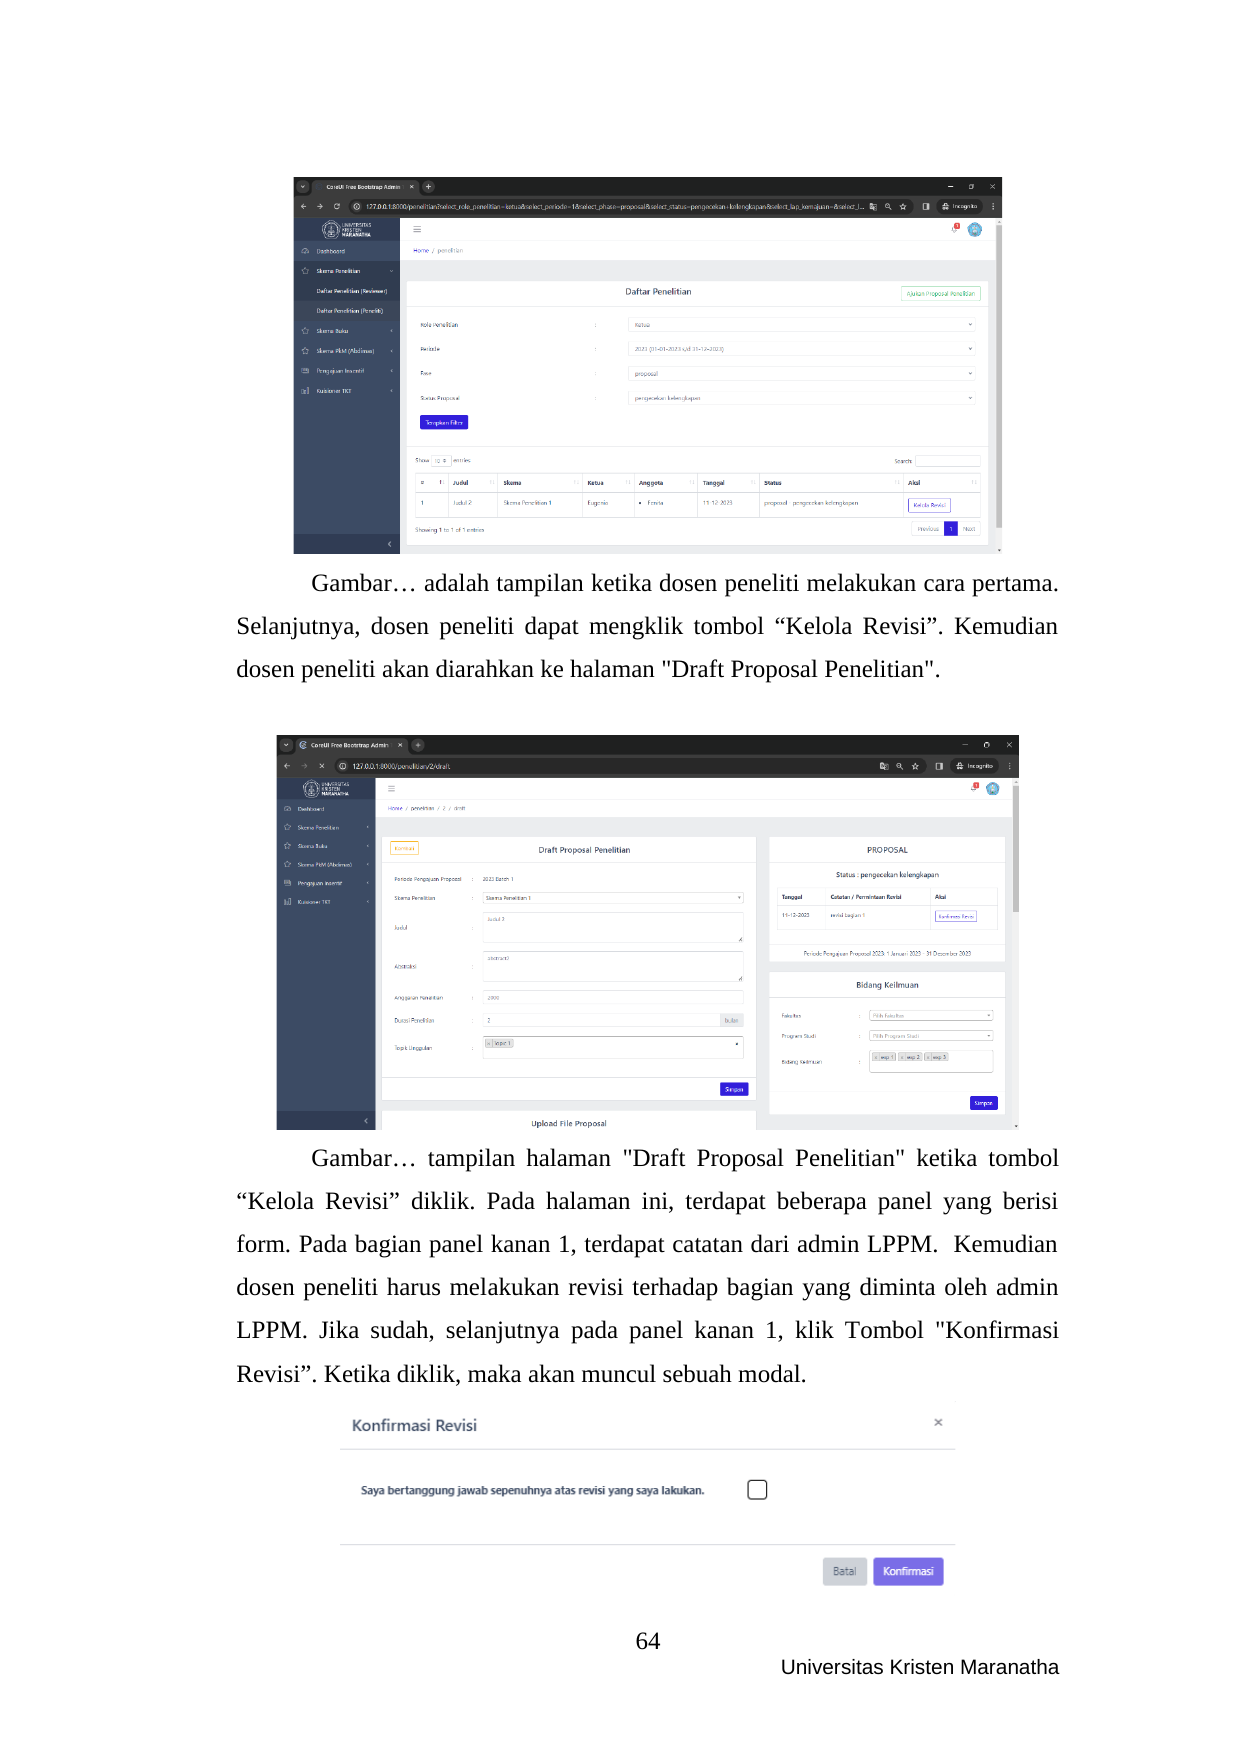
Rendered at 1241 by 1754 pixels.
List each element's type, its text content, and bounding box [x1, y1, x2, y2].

text Gambar… tampilan halaman "Draft Proposal Penelitian" ketika tombol “Kelola Revisi” diklik. Pada halaman ini, terdapat beberapa panel yang berisi form. Pada bagian panel kanan 1, terdapat catatan dari admin LPPM. Kemudian dosen peneliti harus melakukan revisi terhadap bagian yang diminta oleh admin LPPM. Jika sudah, selanjutnya pada panel kanan 1, klik Tombol "Konfirmasi Revisi”. Ketika diklik, maka akan muncul sebuah modal. [236, 827, 1059, 1387]
picture [276, 735, 1019, 1130]
picture [340, 1401, 956, 1596]
picture [293, 177, 1003, 554]
text Gambar… adalah tampilan ketika dosen peneliti melakukan cara pertama. Selanjutnya, dosen peneliti dapat mengklik tombol “Kelola Revisi”. Kemudian dosen peneliti akan diarahkan ke halaman "Draft Proposal Penelitian". [236, 307, 1059, 683]
